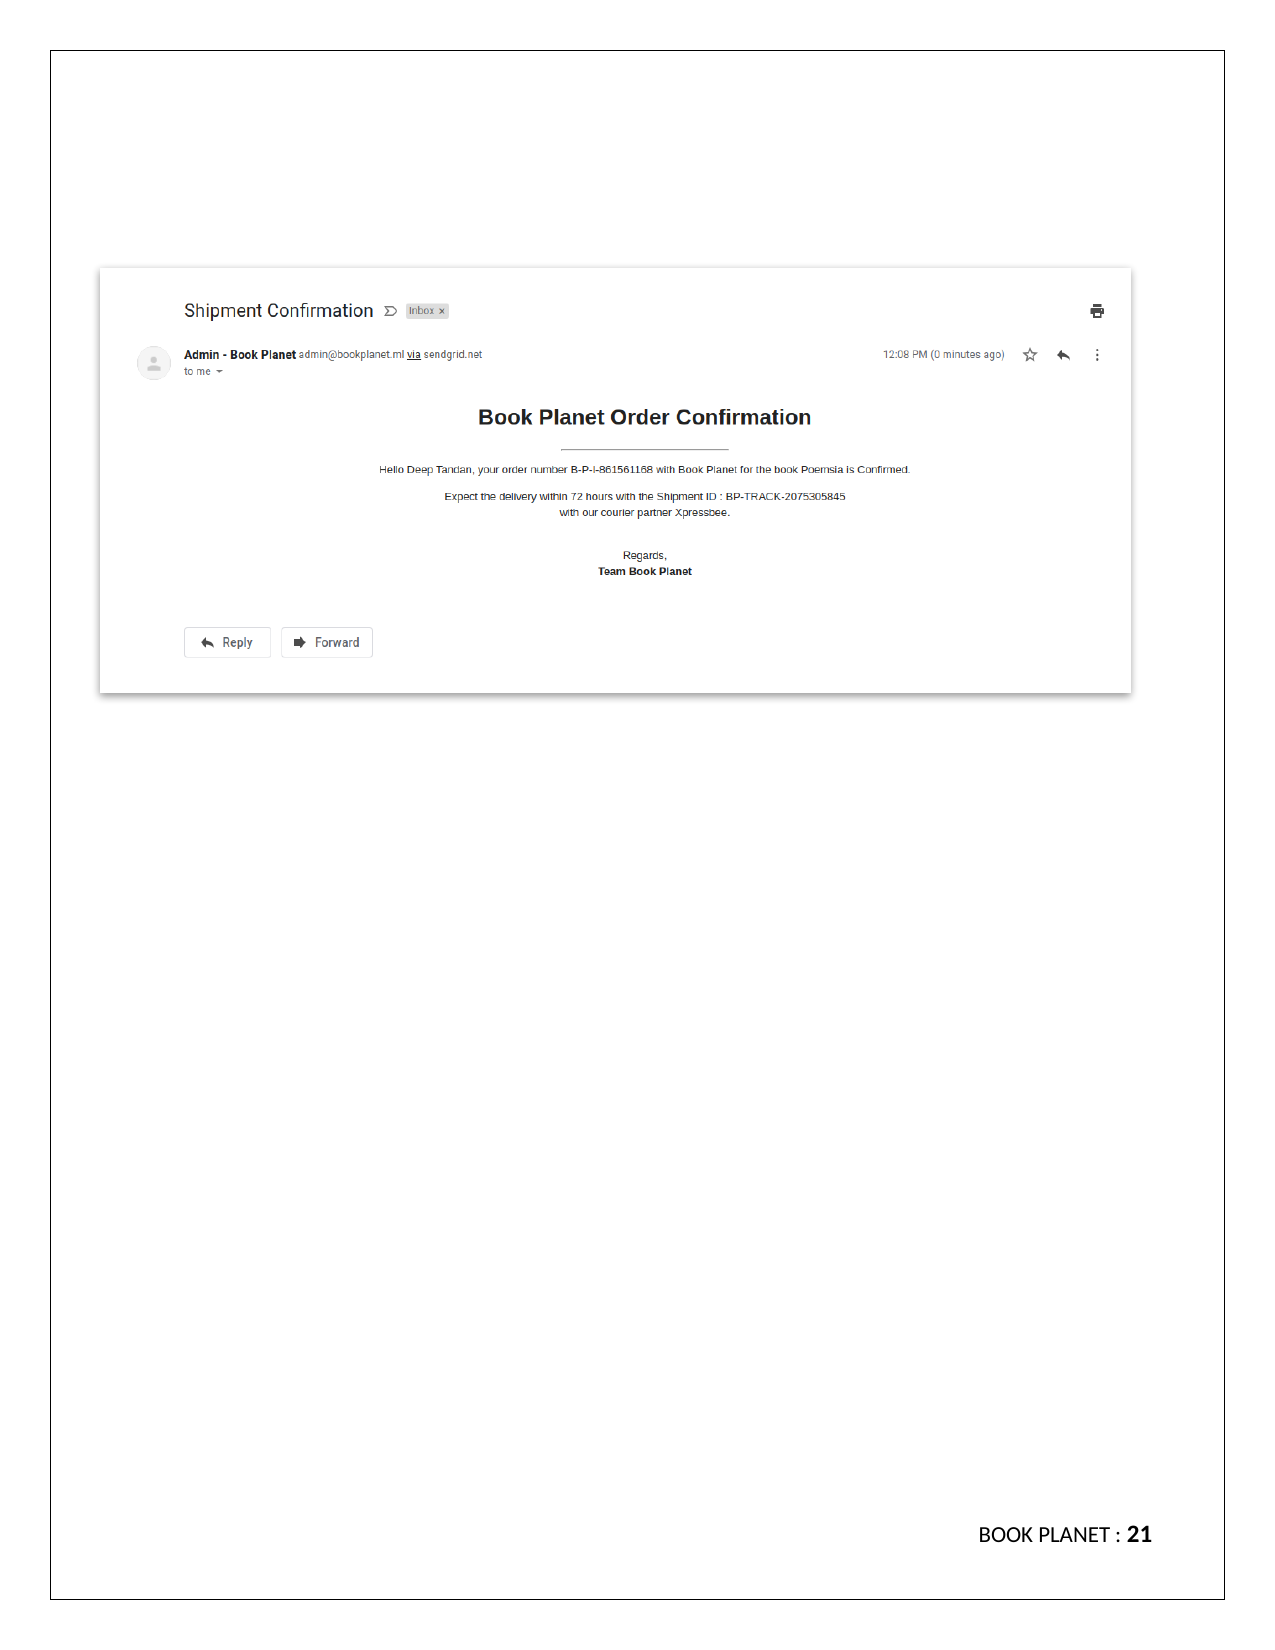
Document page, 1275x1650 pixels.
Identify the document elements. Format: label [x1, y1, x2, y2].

picture [114, 283, 1116, 678]
